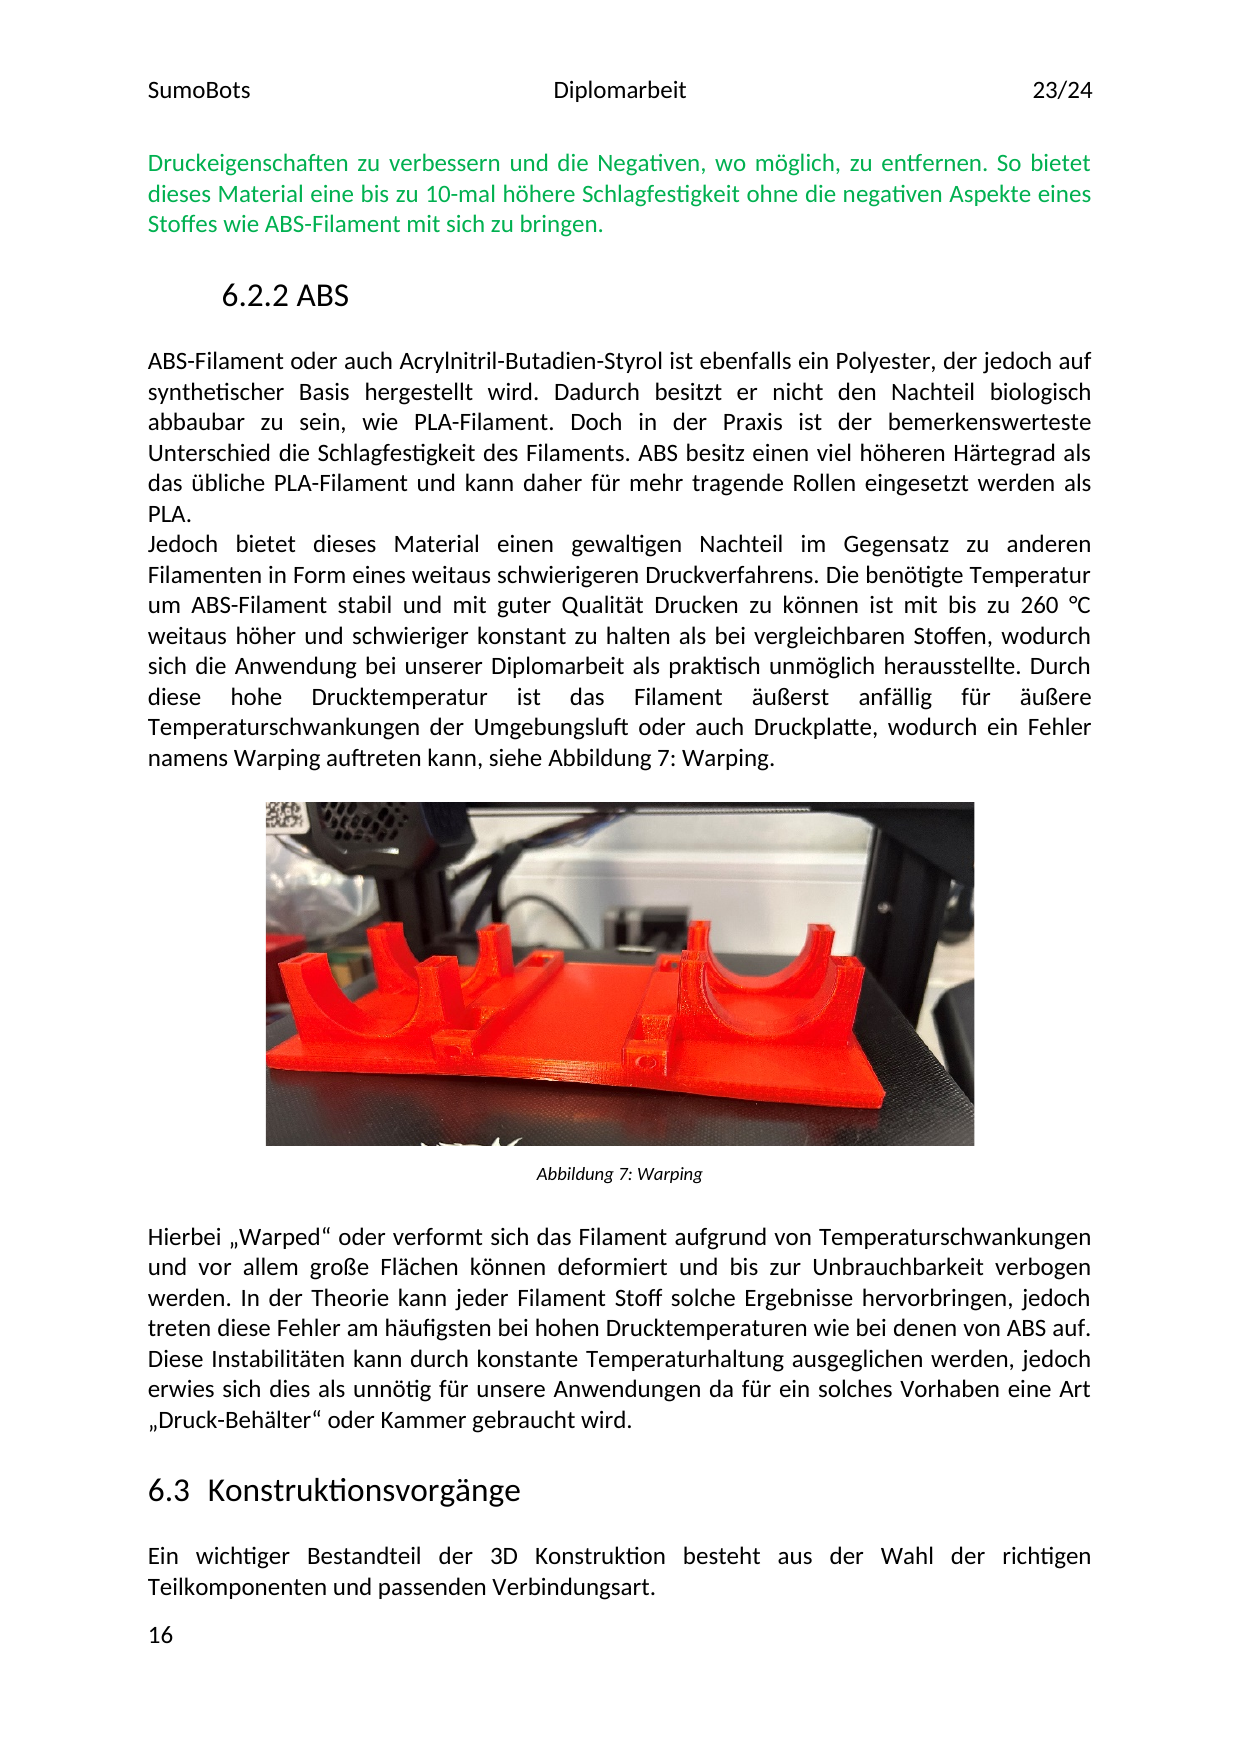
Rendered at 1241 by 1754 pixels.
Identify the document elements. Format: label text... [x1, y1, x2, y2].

text Jedoch bietet dieses Material einen gewaltigen Nachteil im Gegensatz zu anderen Filamenten in Form eines weitaus schwierigeren Druckverfahrens. Die benötigte Temperatur um ABS-Filament stabil und mit guter Qualität Drucken zu können ist mit bis zu 260 °C weitaus höher und schwieriger konstant zu halten als bei vergleichbaren Stoffen, wodurch sich die Anwendung bei unserer Diplomarbeit als praktisch unmöglich herausstellte. Durch diese hohe Drucktemperatur ist das Filament äußerst anfällig für äußere Temperaturschwankungen der Umgebungsluft oder auch Druckplatte, wodurch ein Fehler namens Warping auftreten kann, siehe Abbildung 4: Warping. [148, 528, 1093, 772]
subtitle ABS [221, 274, 1093, 314]
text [148, 148, 1093, 239]
picture [265, 802, 975, 1146]
text Ein wichtiger Bestandteil der 3D Konstruktion besteht aus der Wahl der richtigen Teilkomponenten und passenden Verbindungsart. [148, 1540, 1093, 1601]
subtitle Konstruktionsvorgänge [148, 1469, 1093, 1510]
text Hierbei „Warped“ oder verformt sich das Filament aufgrund von Temperaturschwankungen und vor allem große Flächen können deformiert und bis zur Unbrauchbarkeit verbogen werden. In der Theorie kann jeder Filament Stoff solche Ergebnisse hervorbringen, jedoch treten diese Fehler am häufigsten bei hohen Drucktemperaturen wie bei denen von ABS auf. Diese Instabilitäten kann durch konstante Temperaturhaltung ausgeglichen werden, jedoch erwies sich dies als unnötig für unsere Anwendungen da für ein solches Vorhaben eine Art „Druck-Behälter“ oder Kammer gebraucht wird. [148, 1221, 1093, 1434]
text ABS-Filament oder auch Acrylnitril-Butadien-Styrol ist ebenfalls ein Polyester, der jedoch auf synthetischer Basis hergestellt wird. Dadurch besitzt er nicht den Nachteil biologisch abbaubar zu sein, wie PLA-Filament. Doch in der Praxis ist der bemerkenswerteste Unterschied die Schlagfestigkeit des Filaments. ABS besitz einen viel höheren Härtegrad als das übliche PLA-Filament und kann daher für mehr tragende Rollen eingesetzt werden als PLA. [148, 345, 1093, 528]
